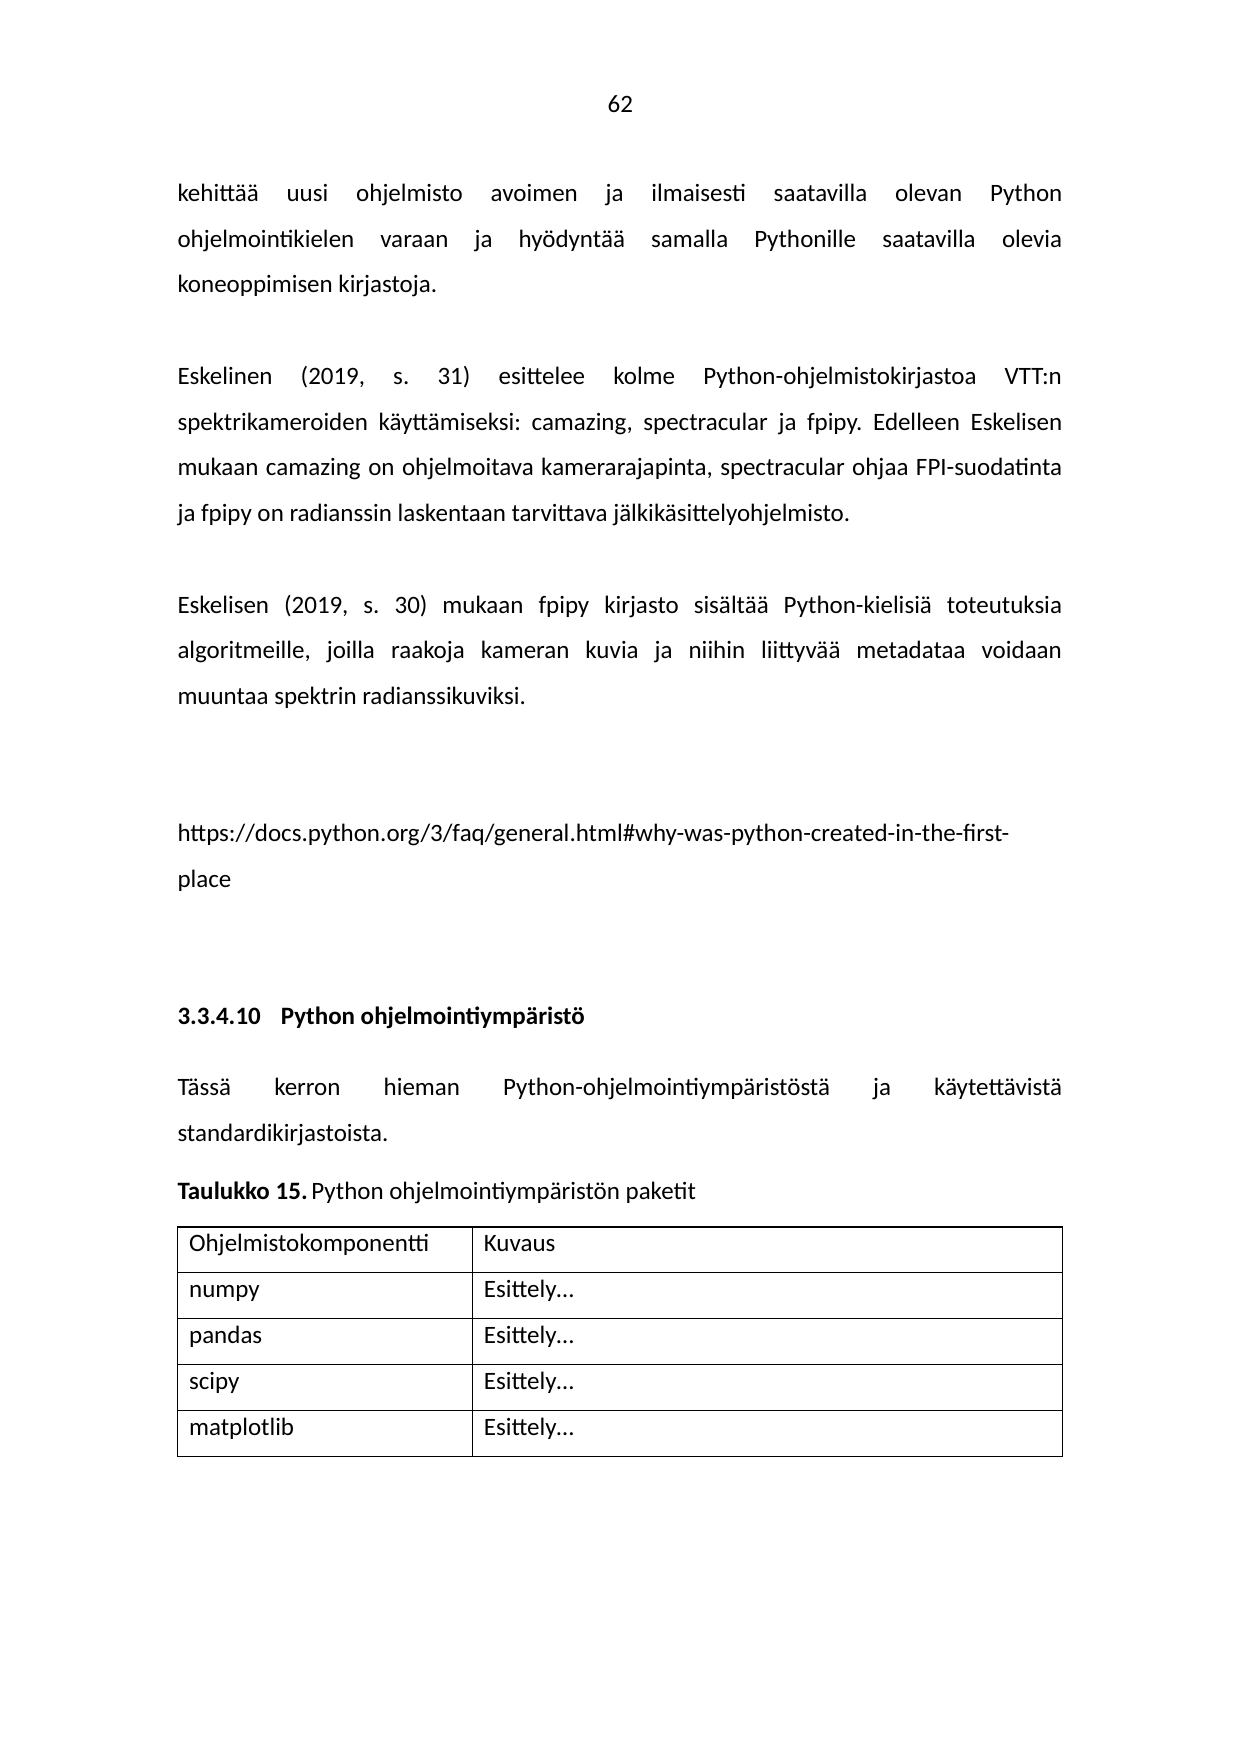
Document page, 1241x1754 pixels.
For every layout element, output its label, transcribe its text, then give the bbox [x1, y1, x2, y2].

table_cell Esittely… [473, 1365, 1062, 1410]
subtitle Python ohjelmointiympäristö [177, 1000, 1063, 1031]
text Eskelisen (2019, s. 30) mukaan fpipy kirjasto sisältää Python-kielisiä toteutuksia algoritmeille, joilla raakoja kameran kuvia ja niihin liittyvää metadataa voidaan muuntaa spektrin radianssikuviksi. [177, 589, 1063, 711]
text Tässä kerron hieman Python-ohjelmointiympäristöstä ja käytettävistä standardikirjastoista. [177, 1071, 1063, 1147]
text Eskelinen (2019, s. 31) esittelee kolme Python-ohjelmistokirjastoa VTT:n spektrikameroiden käyttämiseksi: camazing, spectracular ja fpipy. Edelleen Eskelisen mukaan camazing on ohjelmoitava kamerarajapinta, spectracular ohjaa FPI-suodatinta ja fpipy on radianssin laskentaan tarvittava jälkikäsittelyohjelmisto. [177, 360, 1063, 528]
table_cell scipy [178, 1365, 472, 1410]
table_cell Esittely… [473, 1411, 1062, 1456]
table_cell numpy [178, 1273, 472, 1318]
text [177, 177, 1063, 299]
text https://docs.python.org/3/faq/general.html#why-was-python-created-in-the-first-place [177, 817, 1063, 894]
table_cell pandas [178, 1319, 472, 1364]
table_cell Esittely… [473, 1319, 1062, 1364]
table_header Kuvaus [473, 1228, 1062, 1272]
text Taulukko 15. Python ohjelmointiympäristön paketit [177, 1175, 1063, 1206]
table_cell Esittely… [473, 1273, 1062, 1318]
table_cell matplotlib [178, 1411, 472, 1456]
table_header Ohjelmistokomponentti [178, 1228, 472, 1272]
